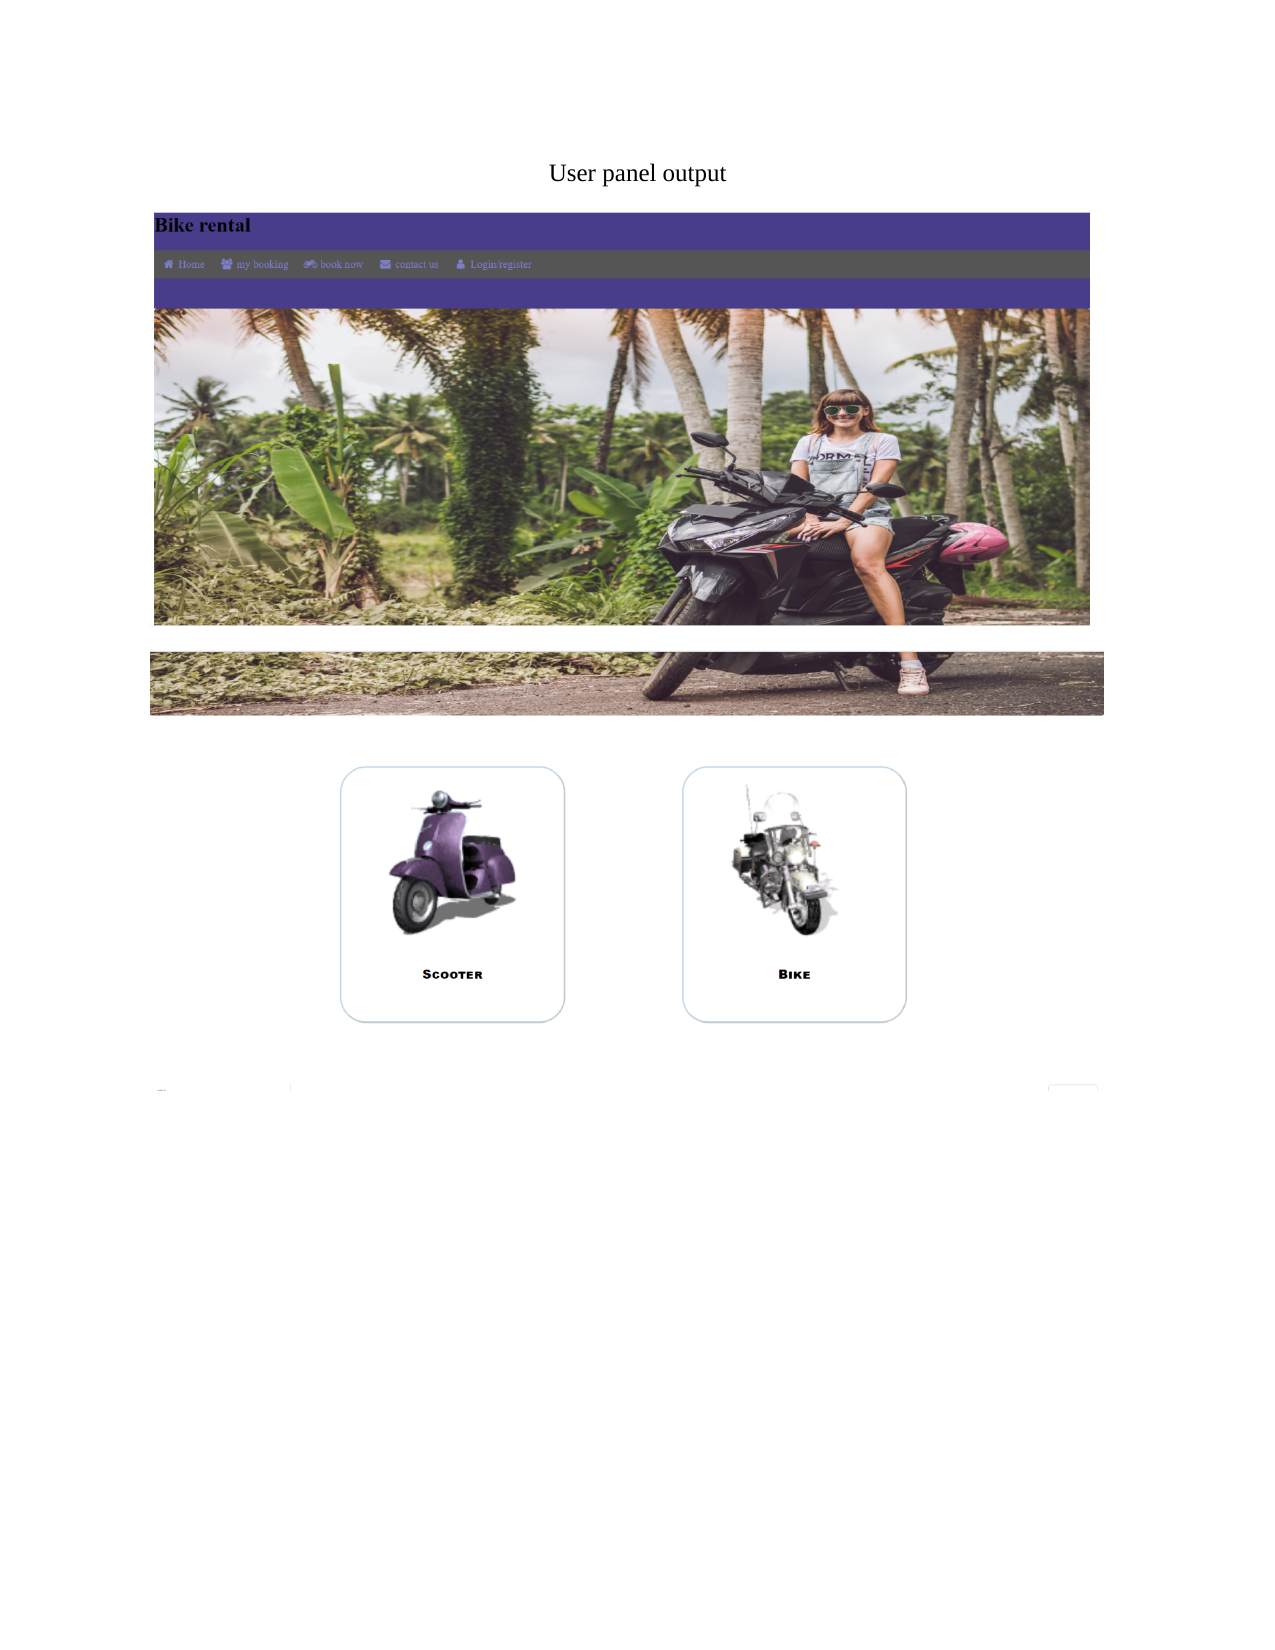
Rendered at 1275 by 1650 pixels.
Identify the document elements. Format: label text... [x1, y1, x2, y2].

picture [150, 650, 1104, 1091]
picture [150, 211, 1090, 626]
text User panel output [150, 158, 1125, 187]
